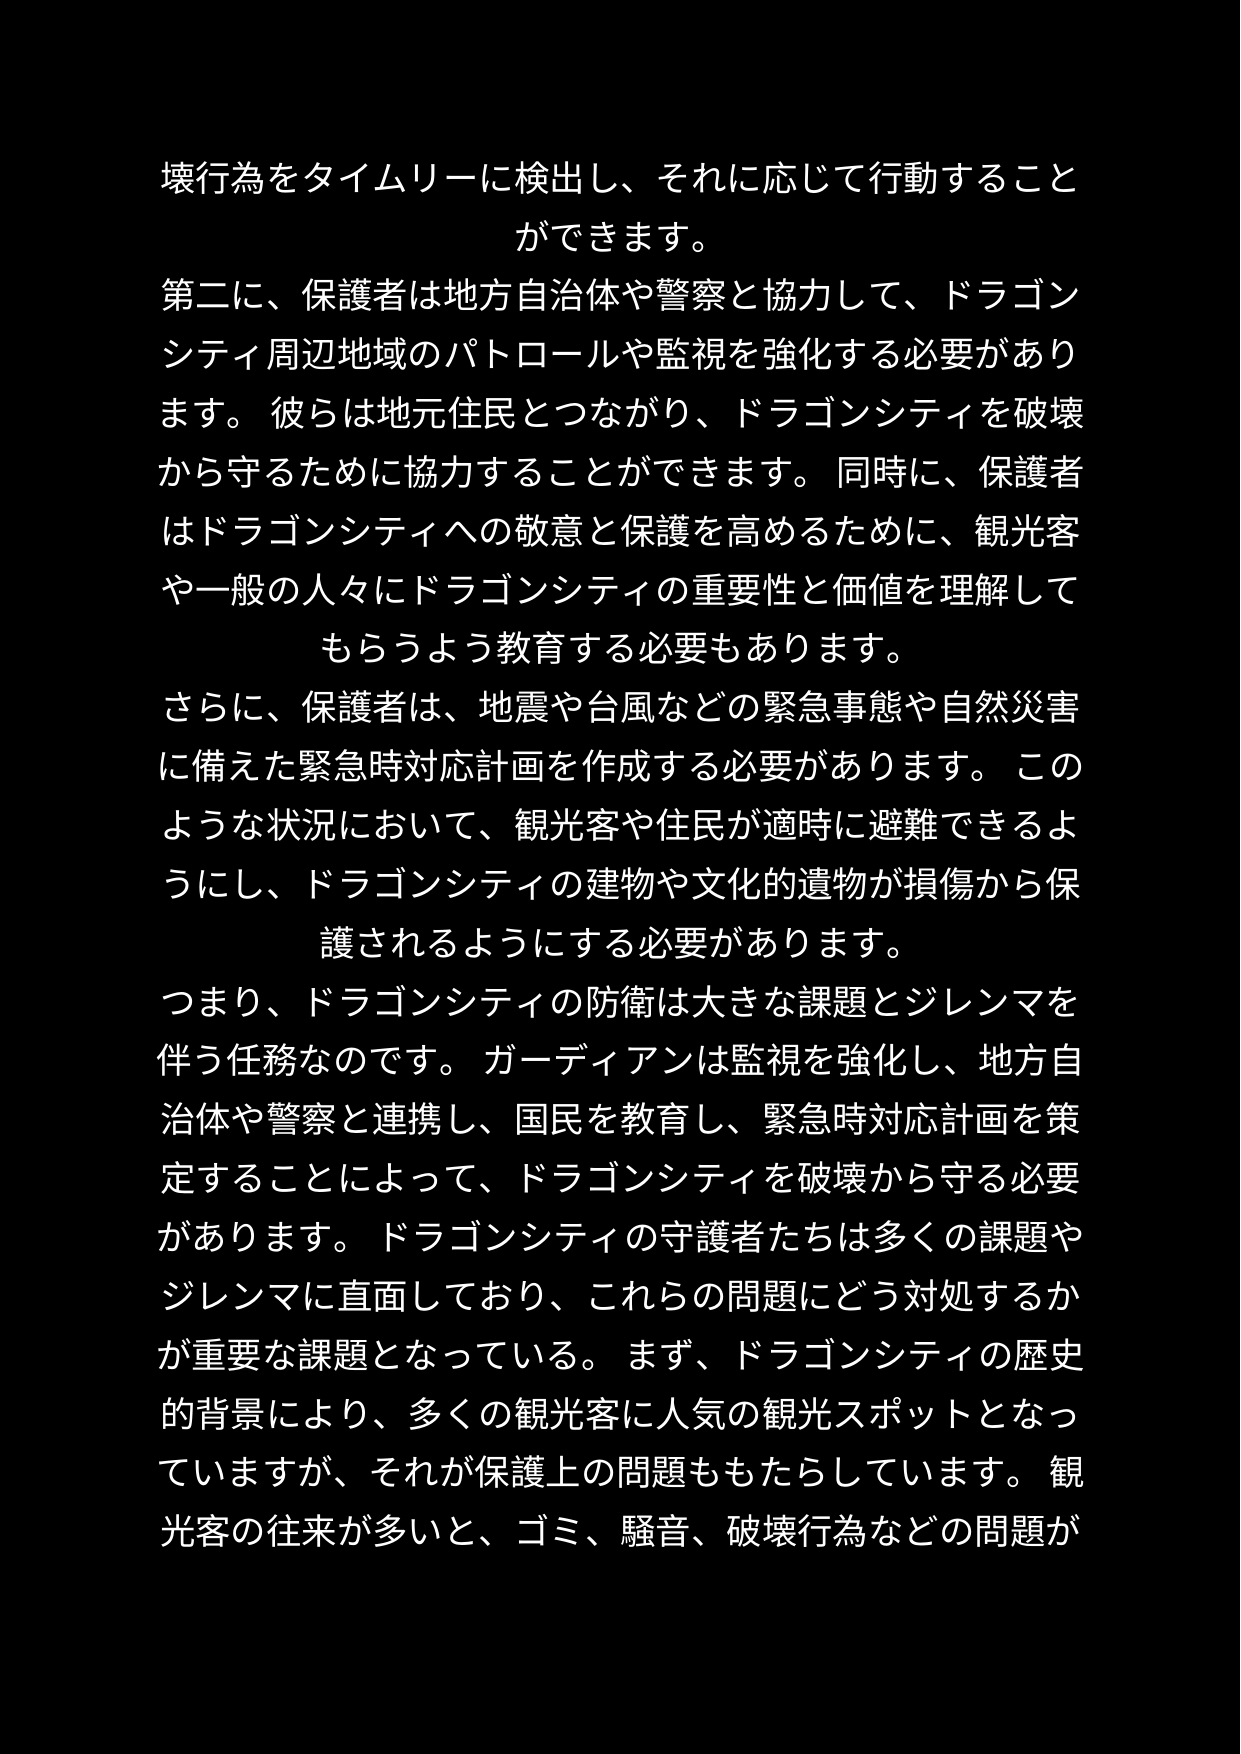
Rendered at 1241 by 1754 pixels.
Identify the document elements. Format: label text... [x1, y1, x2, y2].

text 第二に、保護者は地方自治体や警察と協力して、ドラゴンシティ周辺地域のパトロールや監視を強化する必要があります。 彼らは地元住民とつながり、ドラゴンシティを破壊から守るために協力することができます。 同時に、保護者はドラゴンシティへの敬意と保護を高めるために、観光客や一般の人々にドラゴンシティの重要性と価値を理解してもらうよう教育する必要もあります。 [150, 268, 1090, 672]
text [150, 150, 1090, 260]
text さらに、保護者は、地震や台風などの緊急事態や自然災害に備えた緊急時対応計画を作成する必要があります。 このような状況において、観光客や住民が適時に避難できるようにし、ドラゴンシティの建物や文化的遺物が損傷から保護されるようにする必要があります。 [150, 680, 1090, 966]
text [150, 974, 1090, 1555]
